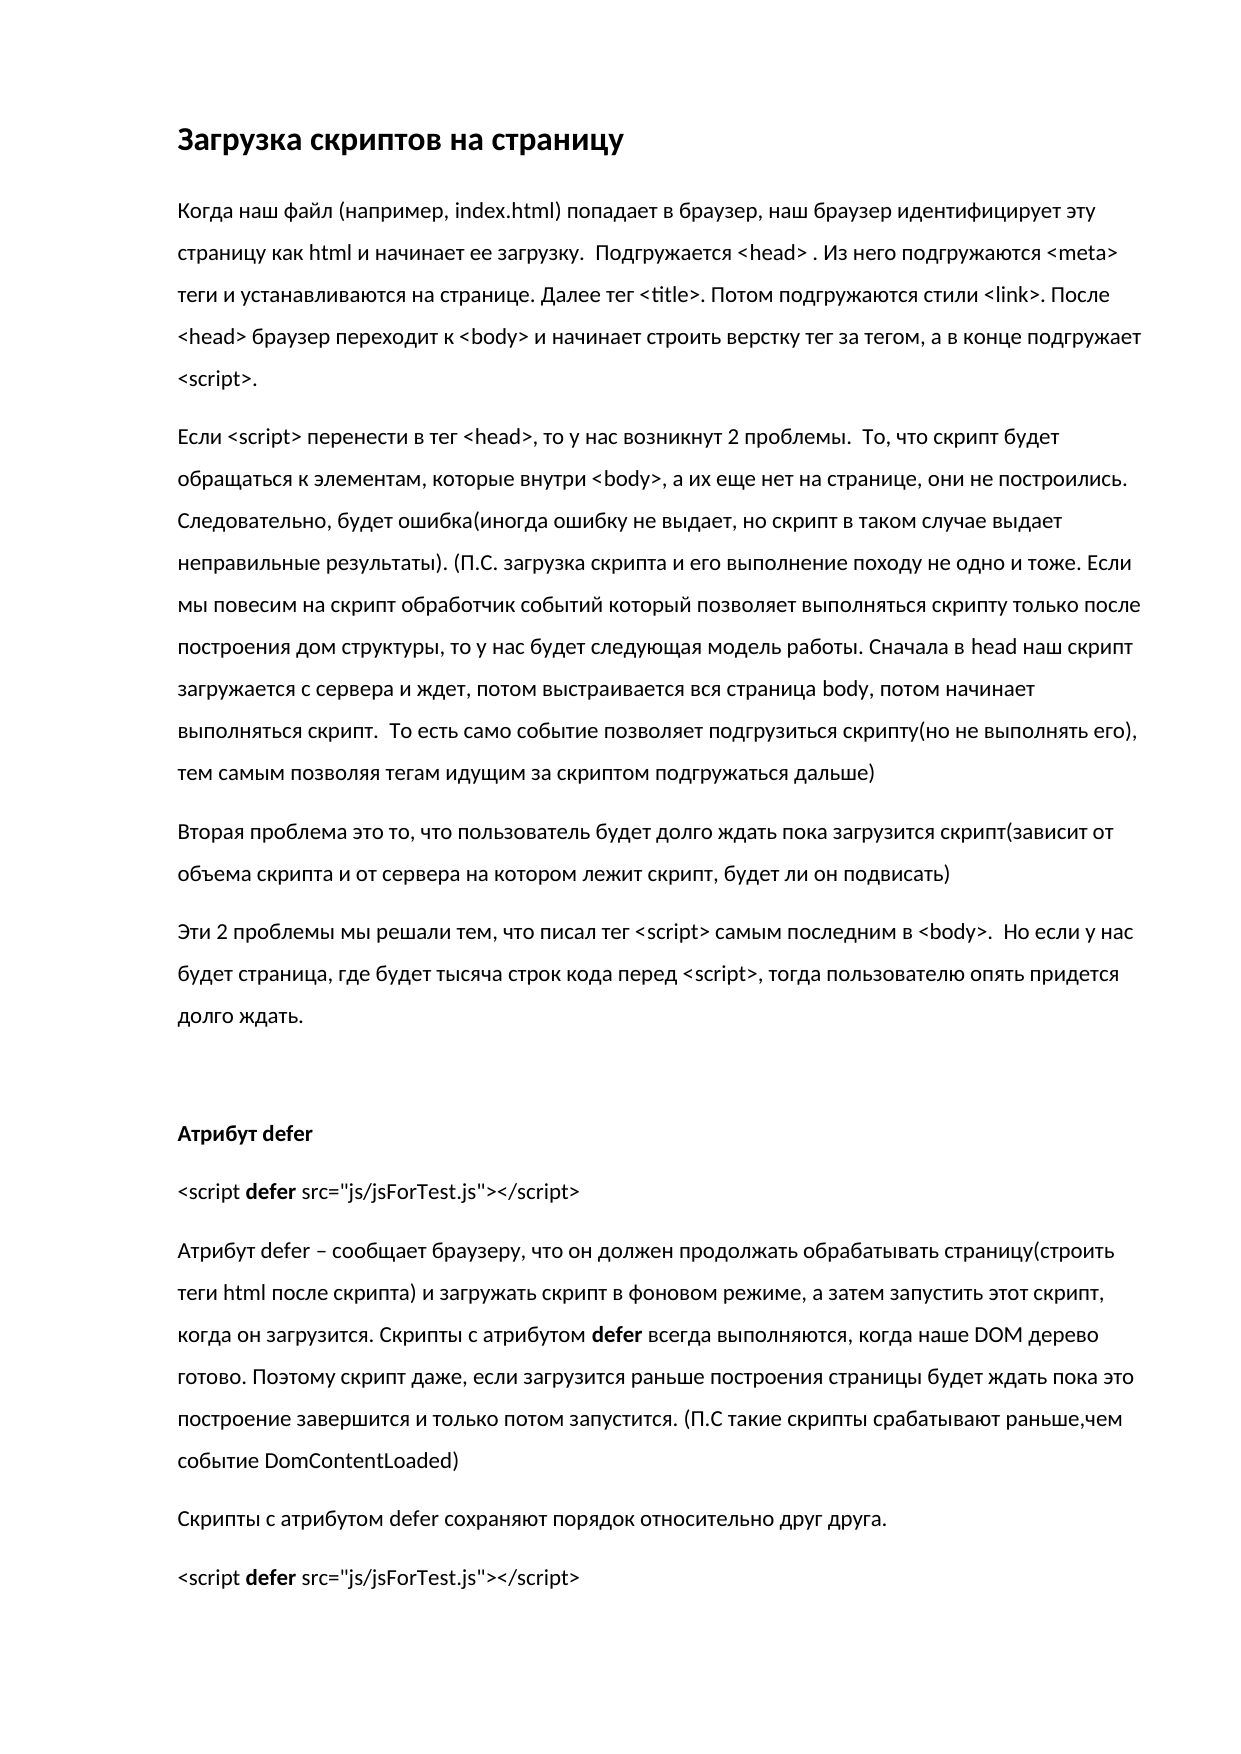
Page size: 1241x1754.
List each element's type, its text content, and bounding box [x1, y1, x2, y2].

text Вторая проблема это то, что пользователь будет долго ждать пока загрузится скрипт(зависит от объема скрипта и от сервера на котором лежит скрипт, будет ли он подвисать) [177, 817, 1152, 887]
text Атрибут defer – сообщает браузеру, что он должен продолжать обрабатывать страницу(строить теги html после скрипта) и загружать скрипт в фоновом режиме, а затем запустить этот скрипт, когда он загрузится. Скрипты с атрибутом defer всегда выполняются, когда наше DOM дерево готово. Поэтому скрипт даже, если загрузится раньше построения страницы будет ждать пока это построение завершится и только потом запустится. (П.С такие скрипты срабатывают раньше,чем событие DomContentLoaded) [177, 1236, 1152, 1474]
text Если <script> перенести в тег <head>, то у нас возникнут 2 проблемы. То, что скрипт будет обращаться к элементам, которые внутри <body>, а их еще нет на странице, они не построились. Следовательно, будет ошибка(иногда ошибку не выдает, но скрипт в таком случае выдает неправильные результаты). (П.С. загрузка скрипта и его выполнение походу не одно и тоже. Если мы повесим на скрипт обработчик событий который позволяет выполняться скрипту только после построения дом структуры, то у нас будет следующая модель работы. Сначала в head наш скрипт загружается с сервера и ждет, потом выстраивается вся страница body, потом начинает выполняться скрипт. То есть само событие позволяет подгрузиться скрипту(но не выполнять его), тем самым позволяя тегам идущим за скриптом подгружаться дальше) [177, 422, 1152, 786]
text Эти 2 проблемы мы решали тем, что писал тег <script> самым последним в <body>. Но если у нас будет страница, где будет тысяча строк кода перед <script>, тогда пользователю опять придется долго ждать. [177, 917, 1152, 1029]
text <script defer src="js/jsForTest.js"></script> [177, 1177, 1152, 1205]
text Когда наш файл (например, index.html) попадает в браузер, наш браузер идентифицирует эту страницу как html и начинает ее загрузку. Подгружается <head> . Из него подгружаются <meta> теги и устанавливаются на странице. Далее тег <title>. Потом подгружаются стили <link>. После <head> браузер переходит к <body> и начинает строить верстку тег за тегом, а в конце подгружает <script>. [177, 196, 1152, 392]
text <script defer src="js/jsForTest.js"></script> [177, 1563, 1152, 1591]
text Атрибут defer [177, 1119, 1152, 1147]
text Скрипты с атрибутом defer сохраняют порядок относительно друг друга. [177, 1504, 1152, 1533]
text Загрузка скриптов на страницу [177, 118, 1152, 159]
